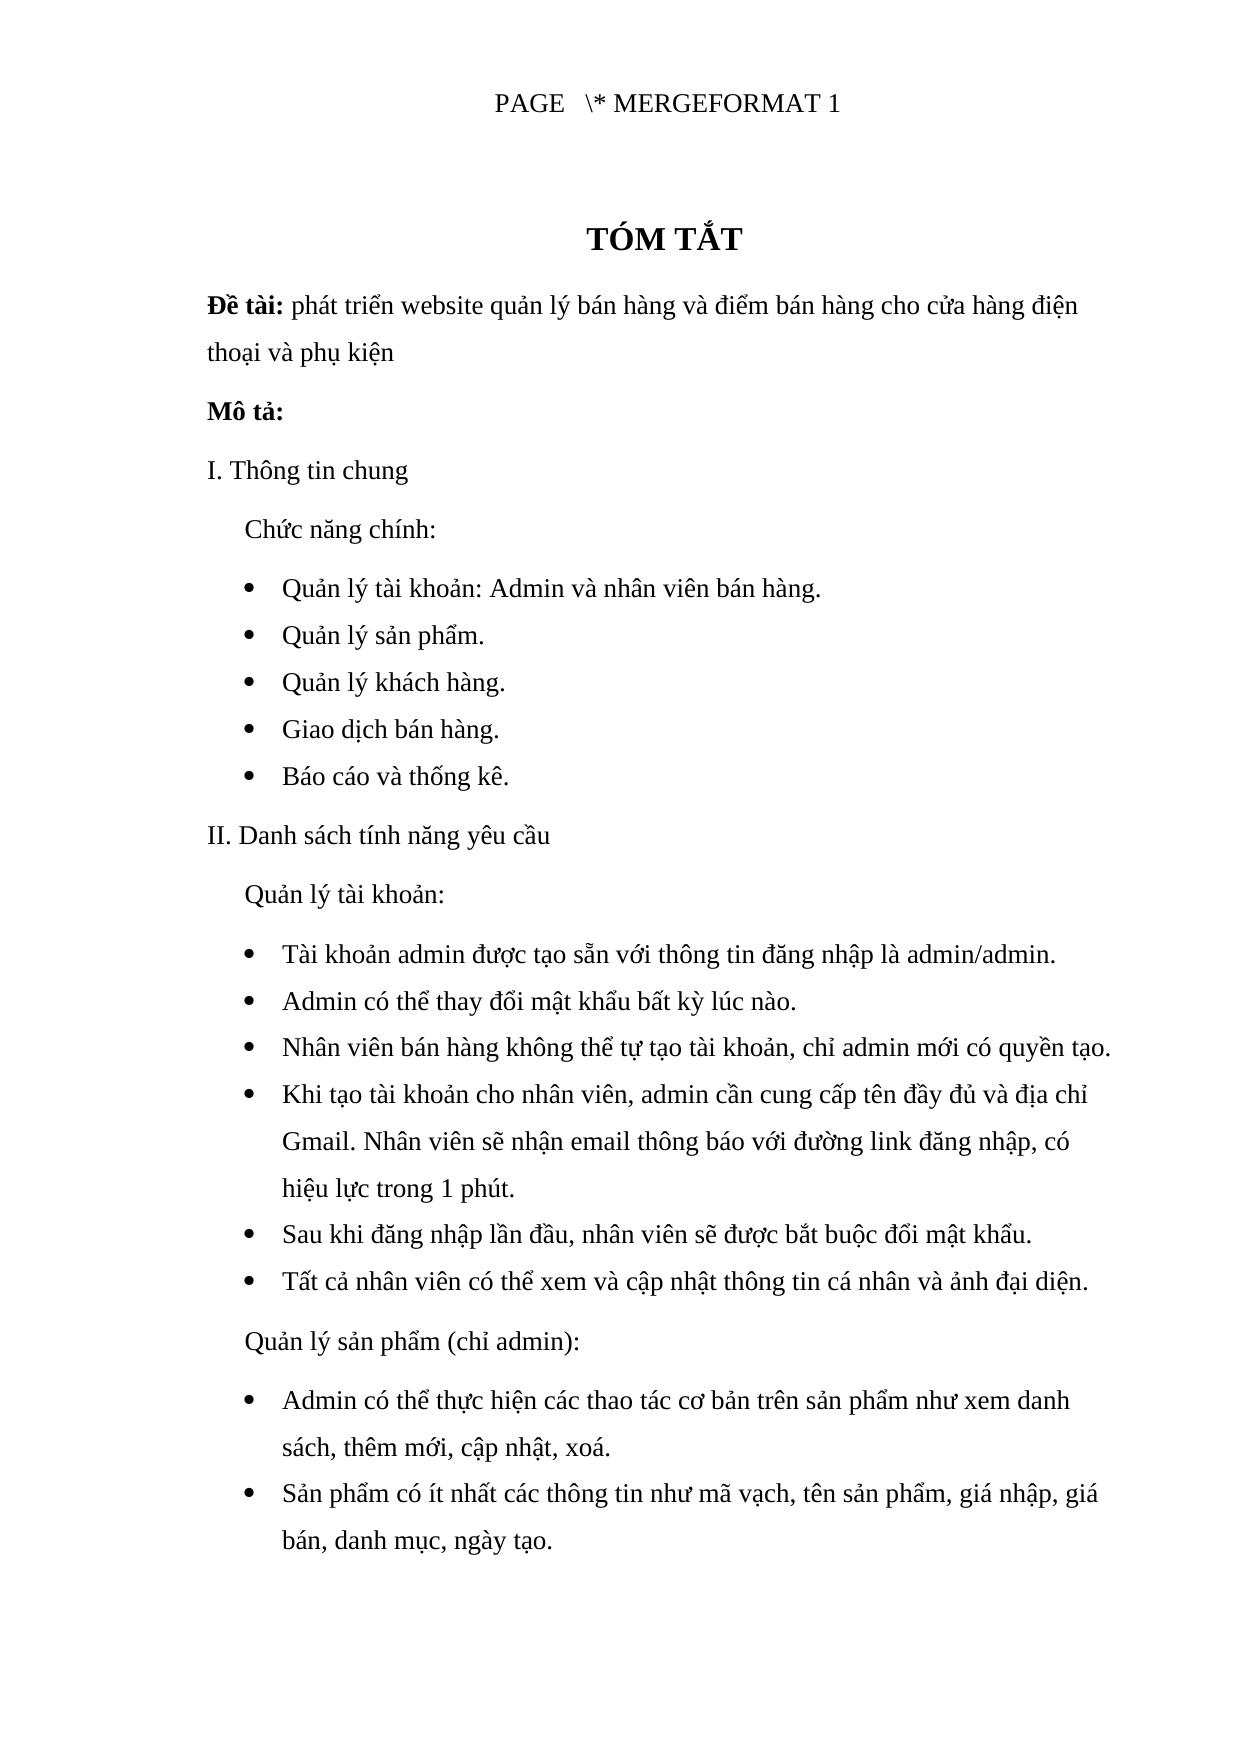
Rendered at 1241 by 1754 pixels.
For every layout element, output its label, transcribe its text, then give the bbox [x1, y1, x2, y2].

text Mô tả: [207, 395, 1122, 426]
list Admin có thể thực hiện các thao tác cơ bản trên sản phẩm như xem danh sách, thêm mới, cập nhật, xoá. [244, 1384, 1122, 1462]
list Quản lý khách hàng. [244, 666, 1122, 698]
text Đề tài: phát triển website quản lý bán hàng và điểm bán hàng cho cửa hàng điện thoại và phụ kiện [207, 289, 1122, 367]
text II. Danh sách tính năng yêu cầu [207, 819, 1122, 851]
list Quản lý tài khoản: Admin và nhân viên bán hàng. [244, 573, 1122, 604]
list Admin có thể thay đổi mật khẩu bất kỳ lúc nào. [244, 985, 1122, 1016]
text Quản lý tài khoản: [207, 879, 1122, 910]
text Quản lý sản phẩm (chỉ admin): [207, 1325, 1122, 1356]
list Sản phẩm có ít nhất các thông tin như mã vạch, tên sản phẩm, giá nhập, giá bán, danh mục, ngày tạo. [244, 1477, 1122, 1555]
list Tất cả nhân viên có thể xem và cập nhật thông tin cá nhân và ảnh đại diện. [244, 1265, 1122, 1297]
list Tài khoản admin được tạo sẵn với thông tin đăng nhập là admin/admin. [244, 938, 1122, 969]
list Sau khi đăng nhập lần đầu, nhân viên sẽ được bắt buộc đổi mật khẩu. [244, 1218, 1122, 1250]
list Giao dịch bán hàng. [244, 713, 1122, 744]
text I. Thông tin chung [207, 454, 1122, 485]
text TÓM TẮT [207, 219, 1122, 258]
list Nhân viên bán hàng không thể tự tạo tài khoản, chỉ admin mới có quyền tạo. [244, 1032, 1122, 1063]
list Quản lý sản phẩm. [244, 619, 1122, 651]
list Khi tạo tài khoản cho nhân viên, admin cần cung cấp tên đầy đủ và địa chỉ Gmail. Nhân viên sẽ nhận email thông báo với đường link đăng nhập, có hiệu lực trong 1 phút. [244, 1078, 1122, 1203]
list Báo cáo và thống kê. [244, 760, 1122, 791]
text Chức năng chính: [207, 513, 1122, 544]
